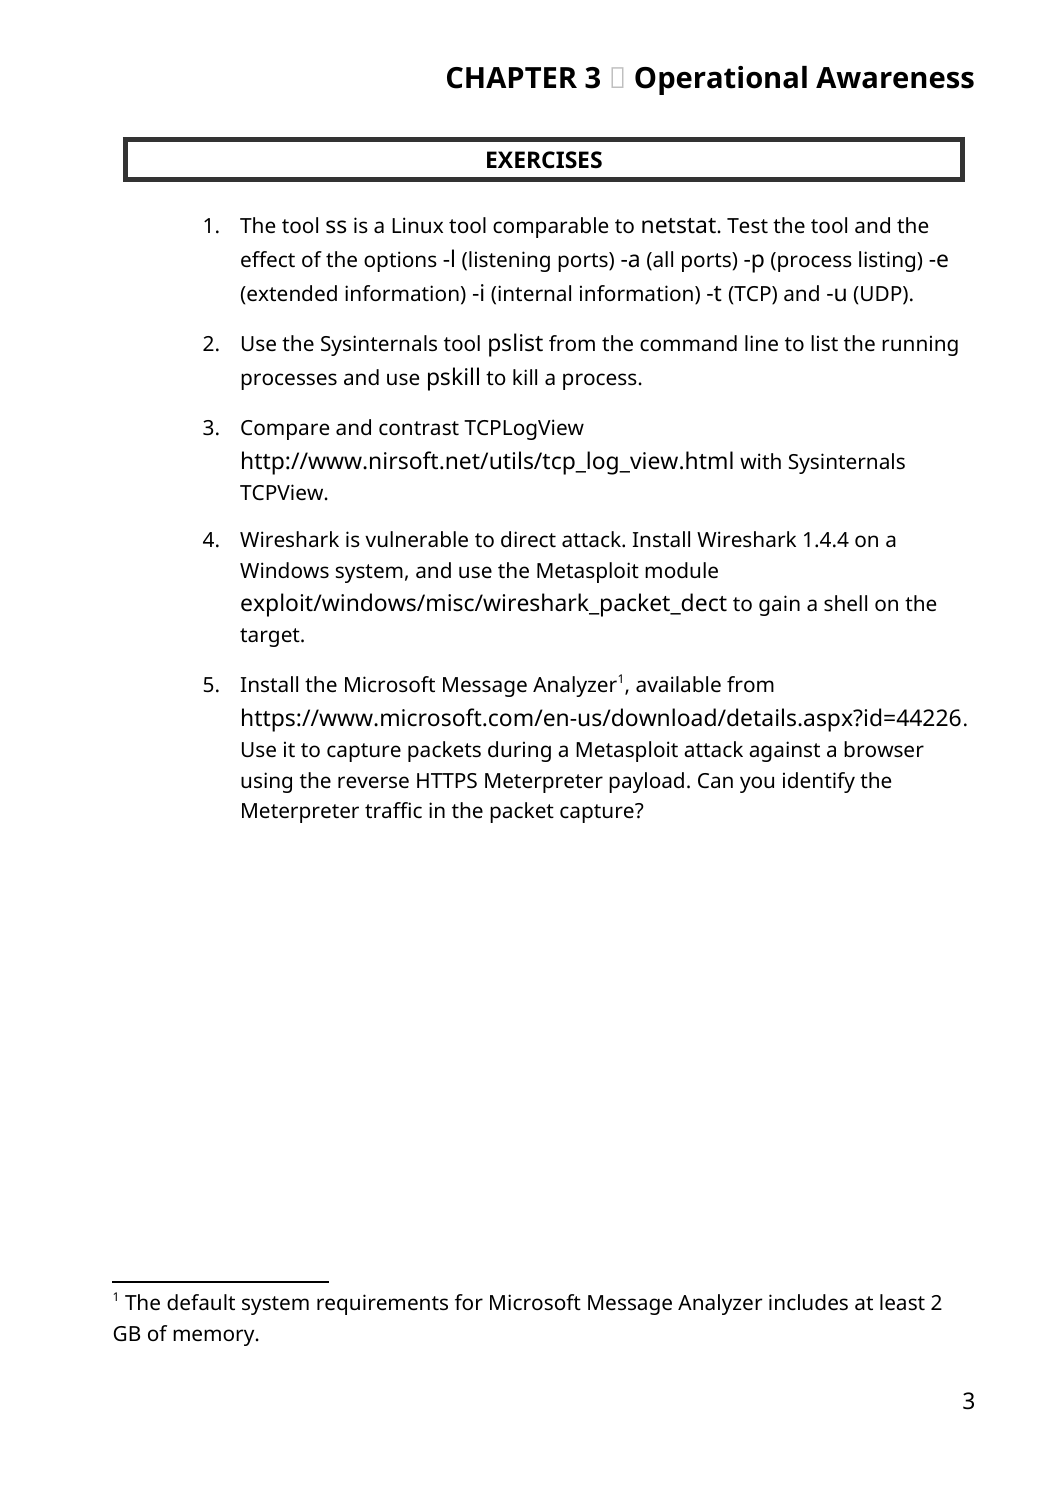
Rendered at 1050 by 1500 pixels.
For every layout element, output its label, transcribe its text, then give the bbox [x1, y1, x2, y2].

text Compare and contrast TCPLogView http://www.nirsoft.net/utils/tcp_log_view.html with Sysinternals TCPView. [202, 411, 975, 507]
text Wireshark is vulnerable to direct attack. Install Wireshark 1.4.4 on a Windows system, and use the Metasploit module exploit/windows/misc/wireshark_packet_dect to gain a shell on the target. [202, 526, 975, 649]
text Install the Microsoft Message Analyzer, available from https://www.microsoft.com/en-us/download/details.aspx?id=44226. Use it to capture packets during a Metasploit attack against a browser using the reverse HTTPS Meterpreter payload. Can you identify the Meterpreter traffic in the packet capture? [202, 668, 975, 825]
text Use the Sysinternals tool pslist from the command line to list the running processes and use pskill to kill a process. [202, 327, 975, 392]
text The tool ss is a Linux tool comparable to netstat. Test the tool and the effect of the options -l (listening ports) -a (all ports) -p (process listing) -e (extended information) -i (internal information) -t (TCP) and -u (UDP). [202, 209, 975, 308]
text Exercises [128, 142, 960, 177]
